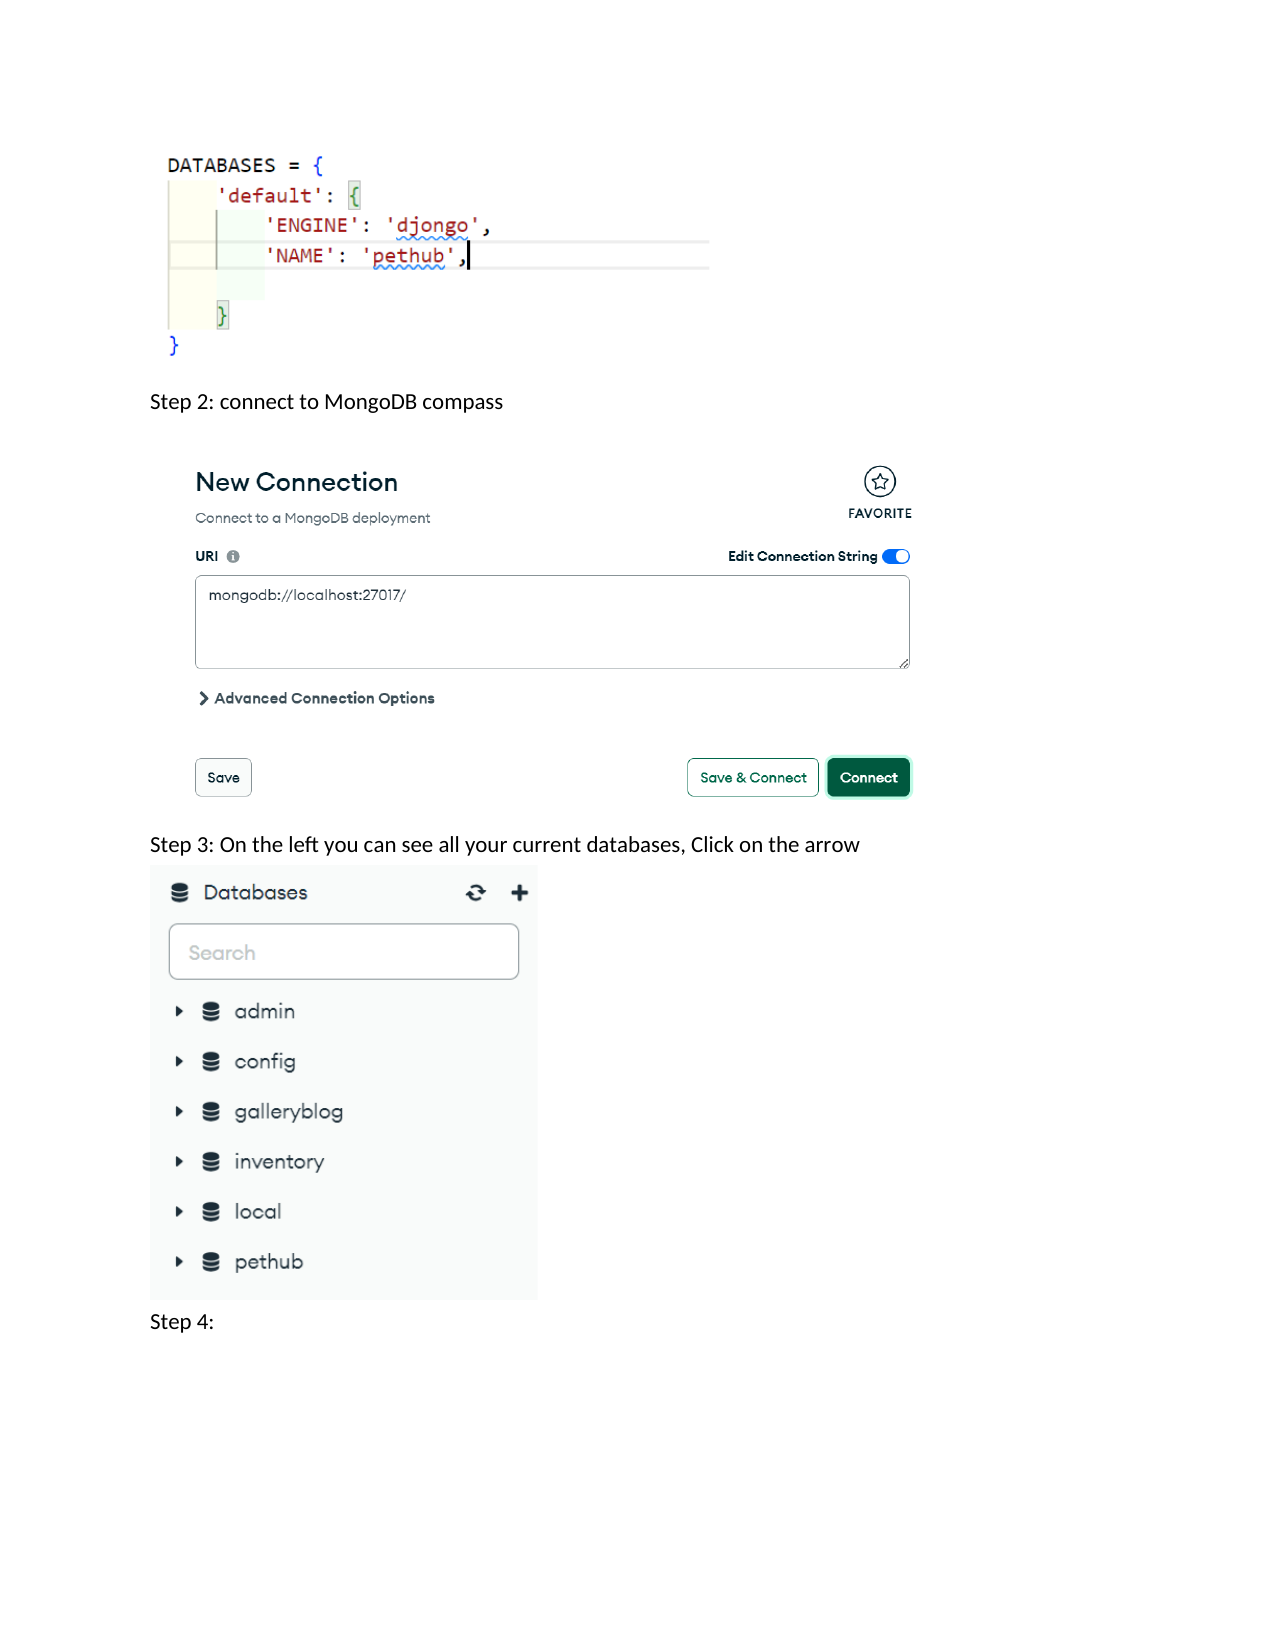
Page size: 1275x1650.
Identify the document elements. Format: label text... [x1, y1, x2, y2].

text Step 2: connect to MongoDB compass [150, 387, 1125, 415]
picture [150, 865, 538, 1300]
picture [150, 422, 948, 824]
text Step 4: [150, 1307, 1125, 1335]
text Step 3: On the left you can see all your current databases, Click on the arrow [150, 831, 1125, 859]
picture [150, 150, 710, 381]
